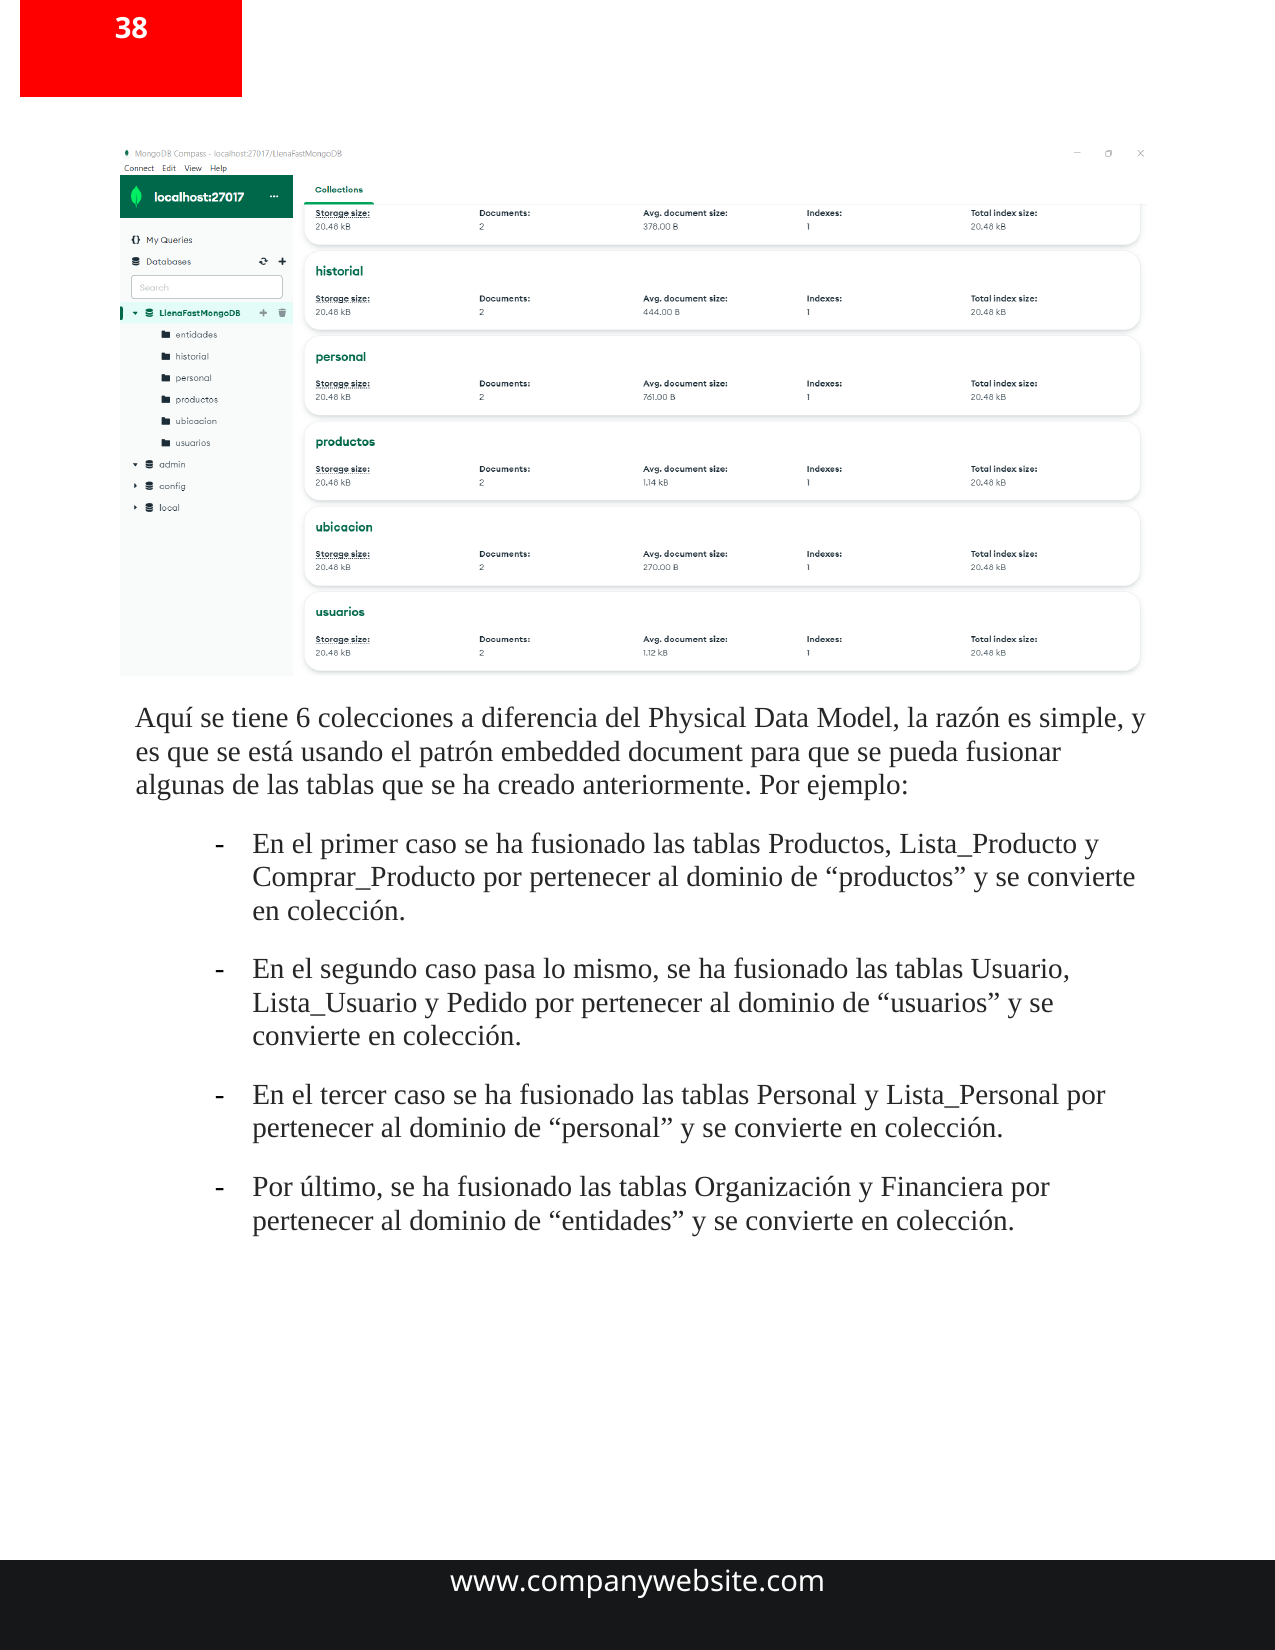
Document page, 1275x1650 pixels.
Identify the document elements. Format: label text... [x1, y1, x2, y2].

subtitle En el segundo caso pasa lo mismo, se ha fusionado las tablas Usuario, Lista_Usuario y Pedido por pertenecer al dominio de “usuarios” y se convierte en colección. [214, 951, 1155, 1052]
subtitle En el primer caso se ha fusionado las tablas Productos, Lista_Producto y Comprar_Producto por pertenecer al dominio de “productos” y se convierte en colección. [214, 826, 1155, 926]
picture [120, 147, 1155, 676]
subtitle Aquí se tiene 6 colecciones a diferencia del Physical Data Model, la razón es simple, y es que se está usando el patrón embedded document para que se pueda fusionar algunas de las tablas que se ha creado anteriormente. Por ejemplo: [120, 700, 1155, 801]
subtitle Por último, se ha fusionado las tablas Organización y Financiera por pertenecer al dominio de “entidades” y se convierte en colección. [214, 1169, 1155, 1236]
subtitle En el tercer caso se ha fusionado las tablas Personal y Lista_Personal por pertenecer al dominio de “personal” y se convierte en colección. [214, 1077, 1155, 1144]
